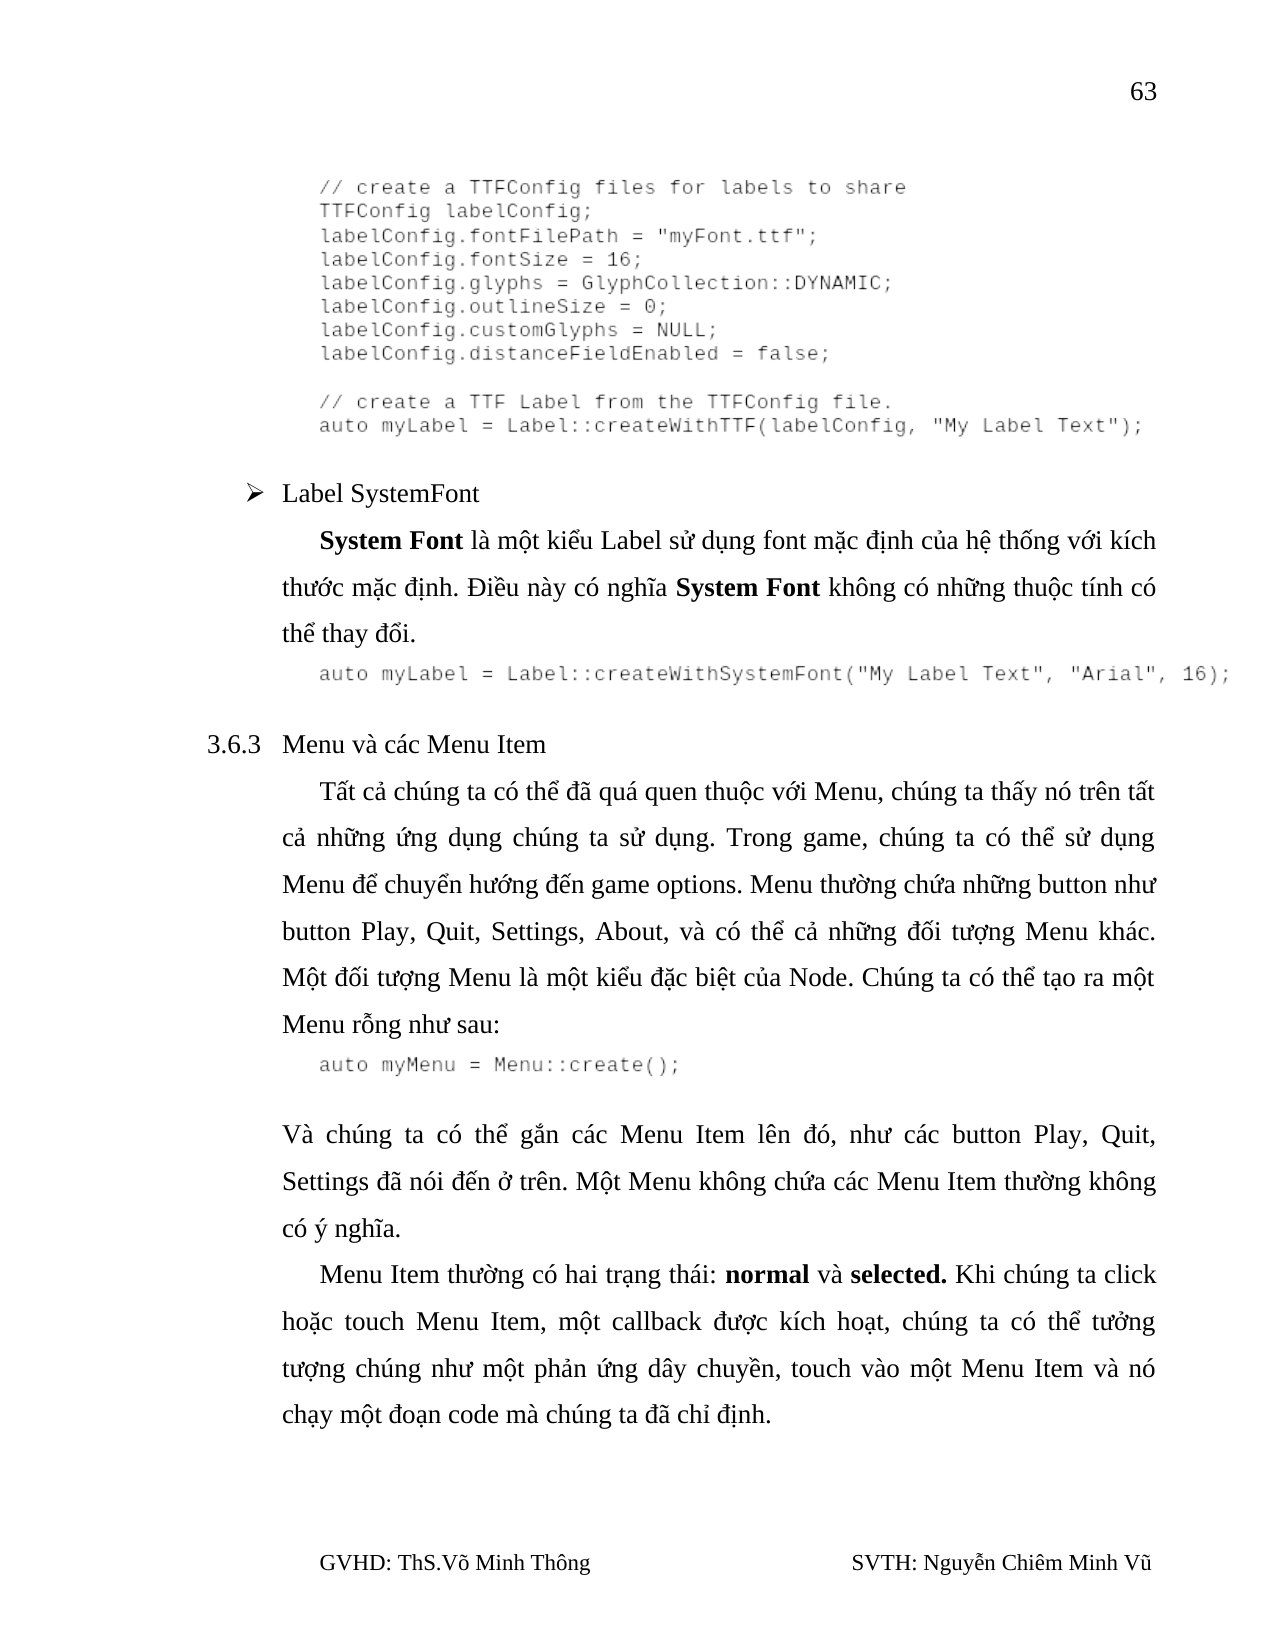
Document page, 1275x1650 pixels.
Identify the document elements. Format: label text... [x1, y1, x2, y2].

text Menu Item thường có hai trạng thái: normal và selected. Khi chúng ta click hoặc touch Menu Item, một callback được kích hoạt, chúng ta có thể tưởng tượng chúng như một phản ứng dây chuyền, touch vào một Menu Item và nó chạy một đoạn code mà chúng ta đã chỉ định. [282, 1258, 1157, 1430]
text Tất cả chúng ta có thể đã quá quen thuộc với Menu, chúng ta thấy nó trên tất cả những ứng dụng chúng ta sử dụng. Trong game, chúng ta có thể sử dụng Menu để chuyển hướng đến game options. Menu thường chứa những button như button Play, Quit, Settings, About, và có thể cả những đối tượng Menu khác. Một đối tượng Menu là một kiểu đặc biệt của Node. Chúng ta có thể tạo ra một Menu rỗng như sau: [282, 774, 1157, 1039]
text System Font là một kiểu Label sử dụng font mặc định của hệ thống với kích thước mặc định. Điều này có nghĩa System Font không có những thuộc tính có thể thay đổi. [282, 524, 1157, 648]
list Label SystemFont [244, 477, 1157, 508]
text Và chúng ta có thể gắn các Menu Item lên đó, như các button Play, Quit, Settings đã nói đến ở trên. Một Menu không chứa các Menu Item thường không có ý nghĩa. [282, 1054, 1157, 1243]
subtitle Menu và các Menu Item [207, 728, 1157, 759]
